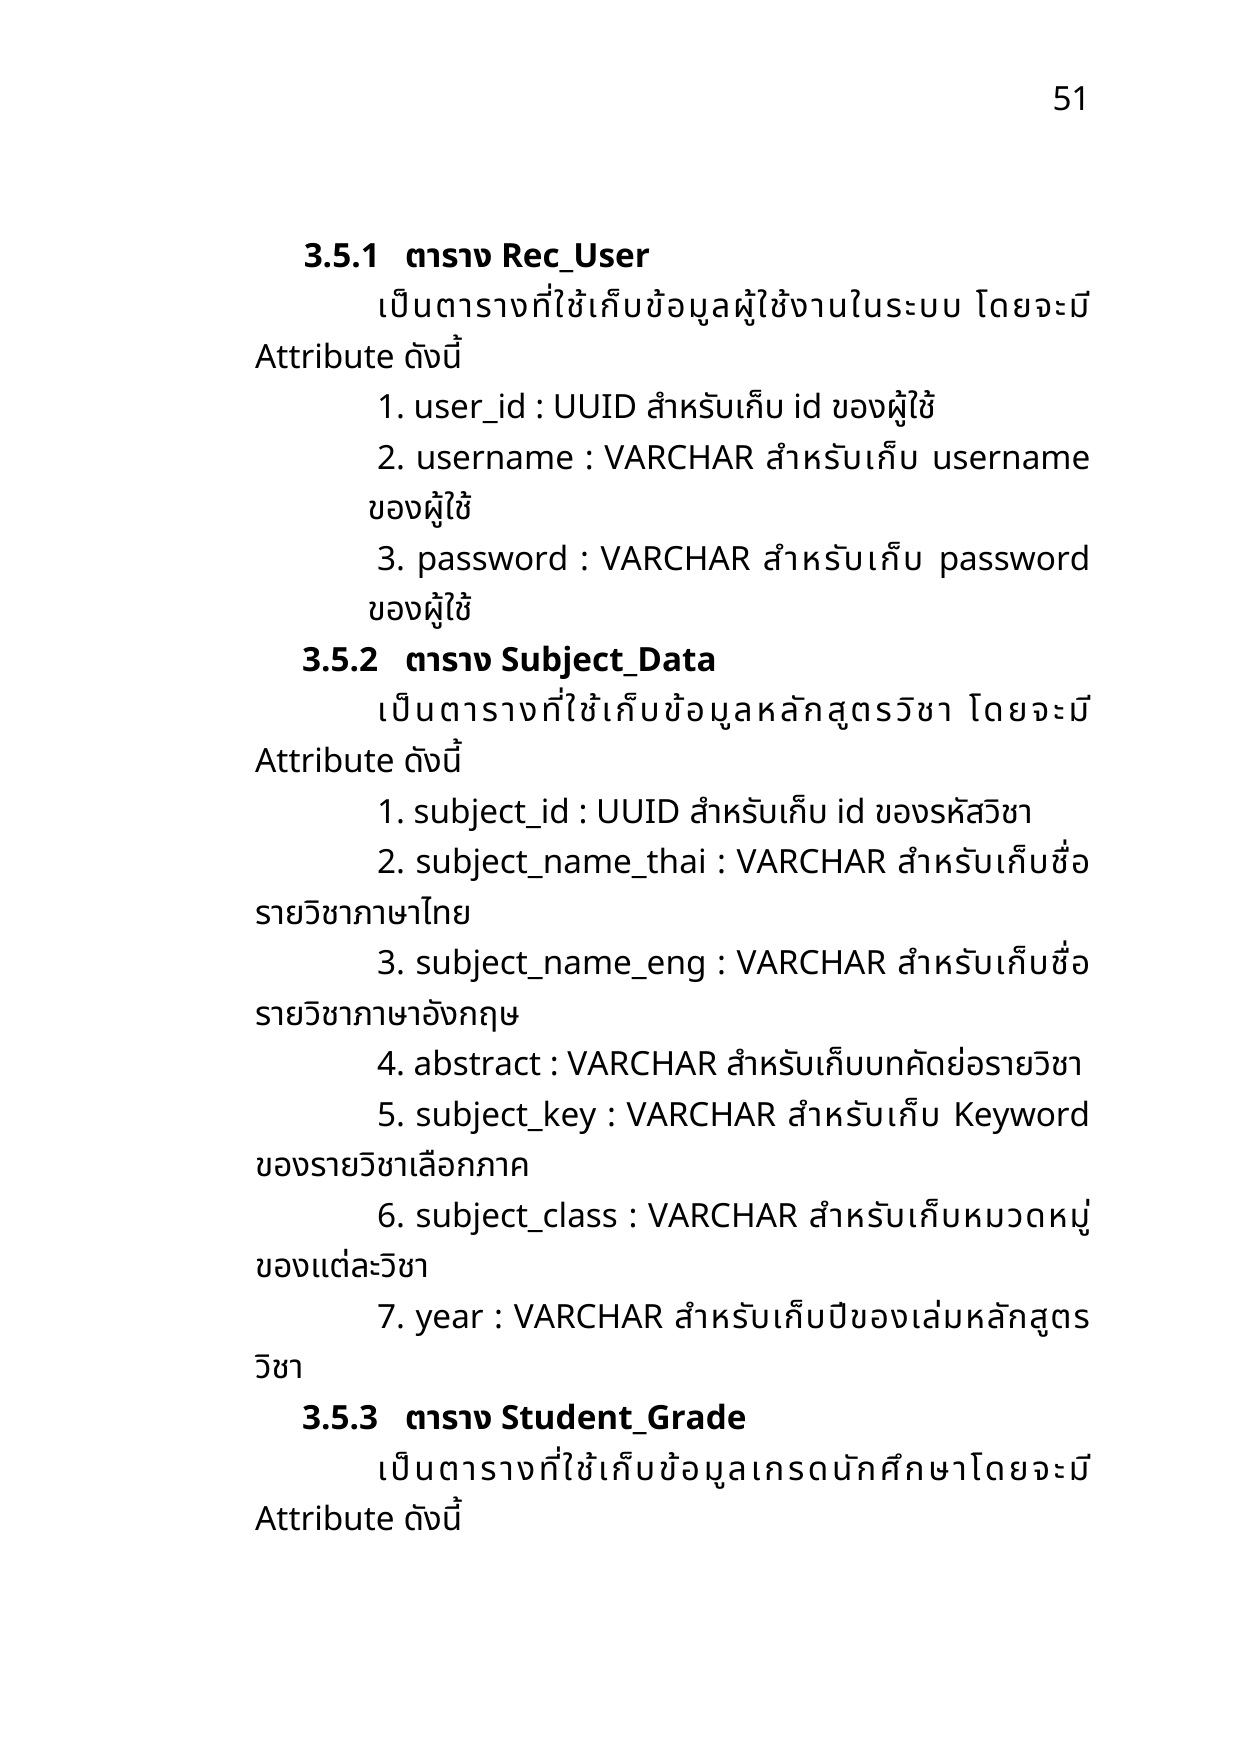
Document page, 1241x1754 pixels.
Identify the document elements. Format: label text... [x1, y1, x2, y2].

list ตาราง Subject_Data [302, 636, 1090, 686]
list ตาราง Rec_User [303, 231, 1090, 282]
text 3. subject_name_eng : VARCHAR สำหรับเก็บชื่อรายวิชาภาษาอังกฤษ [255, 939, 1090, 1040]
text เป็นตารางที่ใช้เก็บข้อมูลเกรดนักศึกษาโดยจะมี Attribute ดังนี้ [255, 1444, 1090, 1546]
text 3. password : VARCHAR สำหรับเก็บ password ของผู้ใช้ [367, 535, 1090, 636]
text 1. user_id : UUID สำหรับเก็บ id ของผู้ใช้ [367, 383, 1090, 434]
text เป็นตารางที่ใช้เก็บข้อมูลผู้ใช้งานในระบบ โดยจะมี Attribute ดังนี้ [255, 282, 1090, 383]
text 6. subject_class : VARCHAR สำหรับเก็บหมวดหมู่ของแต่ละวิชา [255, 1192, 1090, 1293]
text 2. subject_name_thai : VARCHAR สำหรับเก็บชื่อรายวิชาภาษาไทย [255, 838, 1090, 939]
text 4. abstract : VARCHAR สำหรับเก็บบทคัดย่อรายวิชา [255, 1040, 1090, 1091]
text เป็นตารางที่ใช้เก็บข้อมูลหลักสูตรวิชา โดยจะมี Attribute ดังนี้ [255, 686, 1090, 787]
text 5. subject_key : VARCHAR สำหรับเก็บ Keyword ของรายวิชาเลือกภาค [255, 1091, 1090, 1192]
text 1. subject_id : UUID สำหรับเก็บ id ของรหัสวิชา [255, 787, 1090, 838]
list ตาราง Student_Grade [302, 1394, 1090, 1444]
text 2. username : VARCHAR สำหรับเก็บ username ของผู้ใช้ [367, 434, 1090, 535]
text 7. year : VARCHAR สำหรับเก็บปีของเล่มหลักสูตรวิชา [255, 1293, 1090, 1394]
